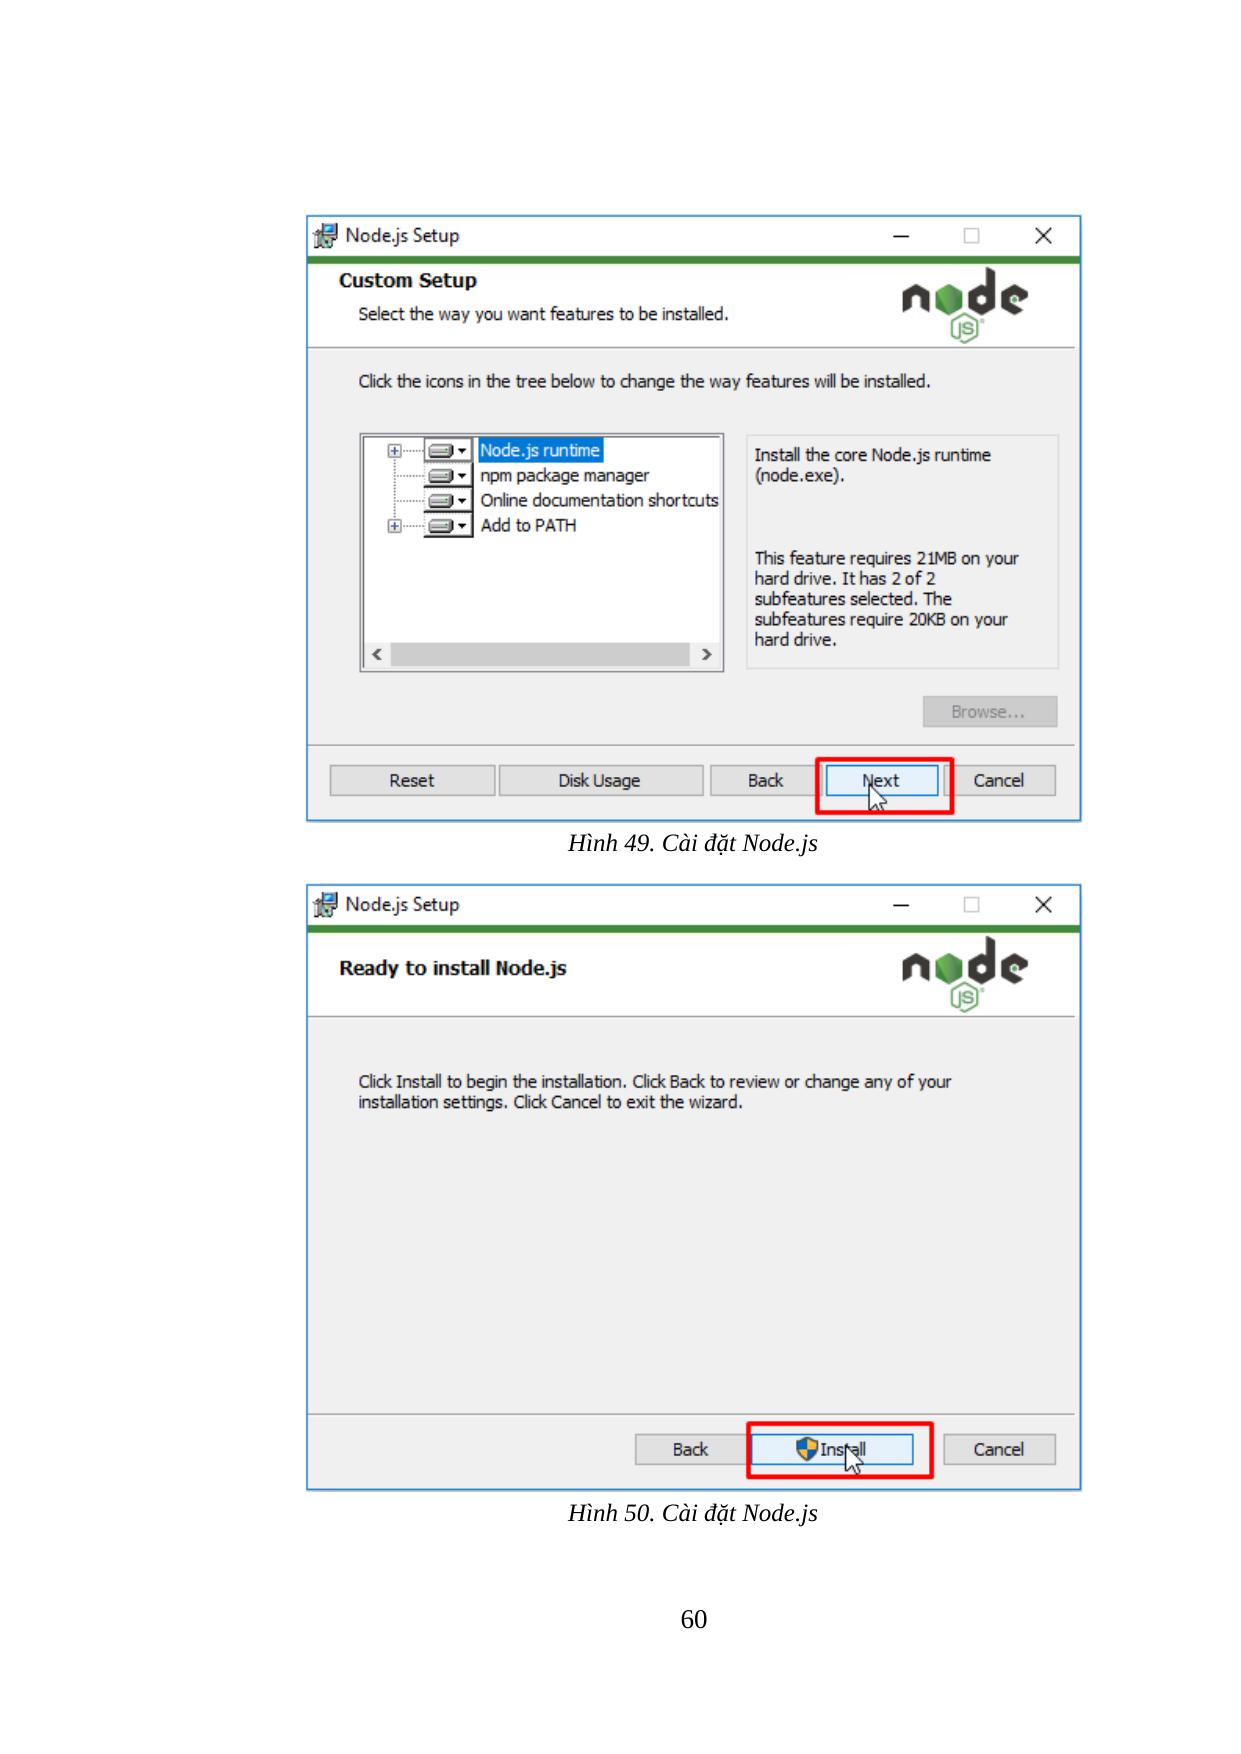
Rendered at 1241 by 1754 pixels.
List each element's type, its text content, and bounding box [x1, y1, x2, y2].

text Hình 50. Cài đặt Node.js [207, 1498, 1122, 1527]
picture [305, 883, 1083, 1492]
text Hình 49. Cài đặt Node.js [207, 828, 1122, 857]
picture [305, 214, 1083, 823]
